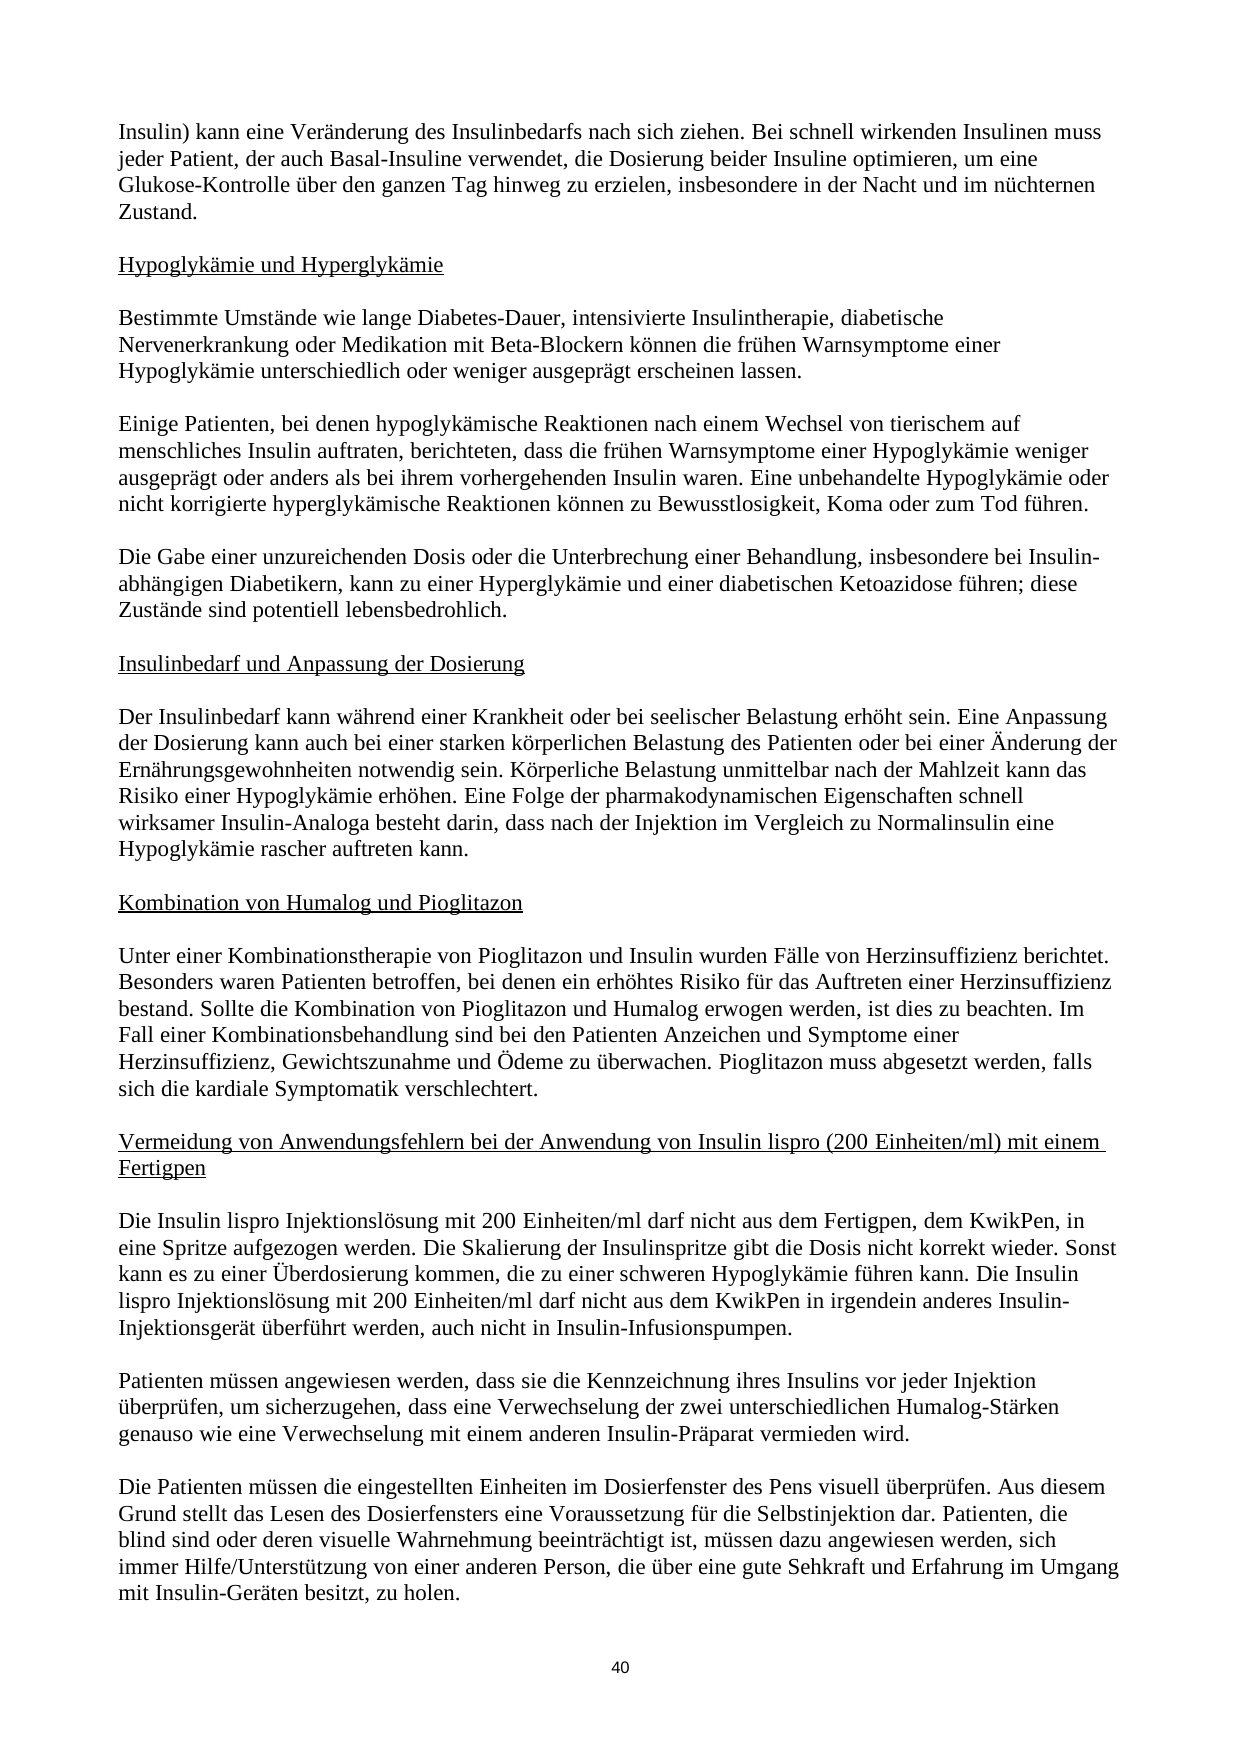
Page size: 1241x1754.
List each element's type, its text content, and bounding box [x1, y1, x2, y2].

text Der Insulinbedarf kann während einer Krankheit oder bei seelischer Belastung erhöht sein. Eine Anpassung der Dosierung kann auch bei einer starken körperlichen Belastung des Patienten oder bei einer Änderung der Ernährungsgewohnheiten notwendig sein. Körperliche Belastung unmittelbar nach der Mahlzeit kann das Risiko einer Hypoglykämie erhöhen. Eine Folge der pharmakodynamischen Eigenschaften schnell wirksamer Insulin-Analoga besteht darin, dass nach der Injektion im Vergleich zu Normalinsulin eine Hypoglykämie rascher auftreten kann. [118, 702, 1121, 862]
text Die Patienten müssen die eingestellten Einheiten im Dosierfenster des Pens visuell überprüfen. Aus diesem Grund stellt das Lesen des Dosierfensters eine Voraussetzung für die Selbstinjektion dar. Patienten, die blind sind oder deren visuelle Wahrnehmung beeinträchtigt ist, müssen dazu angewiesen werden, sich immer Hilfe/Unterstützung von einer anderen Person, die über eine gute Sehkraft und Erfahrung im Umgang mit Insulin-Geräten besitzt, zu holen. [118, 1473, 1122, 1606]
text Die Insulin lispro Injektionslösung mit 200 Einheiten/ml darf nicht aus dem Fertigpen, dem KwikPen, in eine Spritze aufgezogen werden. Die Skalierung der Insulinspritze gibt die Dosis nicht korrekt wieder. Sonst kann es zu einer Überdosierung kommen, die zu einer schweren Hypoglykämie führen kann. Die Insulin lispro Injektionslösung mit 200 Einheiten/ml darf nicht aus dem KwikPen in irgendein anderes Insulin-Injektionsgerät überführt werden, auch nicht in Insulin-Infusionspumpen. [118, 1207, 1122, 1340]
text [118, 118, 1121, 224]
text Vermeidung von Anwendungsfehlern bei der Anwendung von Insulin lispro (200 Einheiten/ml) mit einem Fertigpen [118, 1127, 1122, 1181]
text Hypoglykämie und Hyperglykämie [118, 251, 1121, 277]
text Unter einer Kombinationstherapie von Pioglitazon und Insulin wurden Fälle von Herzinsuffizienz berichtet. Besonders waren Patienten betroffen, bei denen ein erhöhtes Risiko für das Auftreten einer Herzinsuffizienz bestand. Sollte die Kombination von Pioglitazon und Humalog erwogen werden, ist dies zu beachten. Im Fall einer Kombinationsbehandlung sind bei den Patienten Anzeichen und Symptome einer Herzinsuffizienz, Gewichtszunahme und Ödeme zu überwachen. Pioglitazon muss abgesetzt werden, falls sich die kardiale Symptomatik verschlechtert. [118, 942, 1122, 1101]
text Kombination von Humalog und Pioglitazon [118, 888, 1122, 915]
text Patienten müssen angewiesen werden, dass sie die Kennzeichnung ihres Insulins vor jeder Injektion überprüfen, um sicherzugehen, dass eine Verwechselung der zwei unterschiedlichen Humalog-Stärken genauso wie eine Verwechselung mit einem anderen Insulin-Präparat vermieden wird. [118, 1367, 1122, 1446]
text Einige Patienten, bei denen hypoglykämische Reaktionen nach einem Wechsel von tierischem auf menschliches Insulin auftraten, berichteten, dass die frühen Warnsymptome einer Hypoglykämie weniger ausgeprägt oder anders als bei ihrem vorhergehenden Insulin waren. Eine unbehandelte Hypoglykämie oder nicht korrigierte hyperglykämische Reaktionen können zu Bewusstlosigkeit, Koma oder zum Tod führen. [118, 410, 1121, 517]
text Insulinbedarf und Anpassung der Dosierung [118, 649, 1121, 676]
text Die Gabe einer unzureichenden Dosis oder die Unterbrechung einer Behandlung, insbesondere bei Insulin-abhängigen Diabetikern, kann zu einer Hyperglykämie und einer diabetischen Ketoazidose führen; diese Zustände sind potentiell lebensbedrohlich. [118, 543, 1121, 623]
text Bestimmte Umstände wie lange Diabetes-Dauer, intensivierte Insulintherapie, diabetische Nervenerkrankung oder Medikation mit Beta-Blockern können die frühen Warnsymptome einer Hypoglykämie unterschiedlich oder weniger ausgeprägt erscheinen lassen. [118, 304, 1121, 384]
